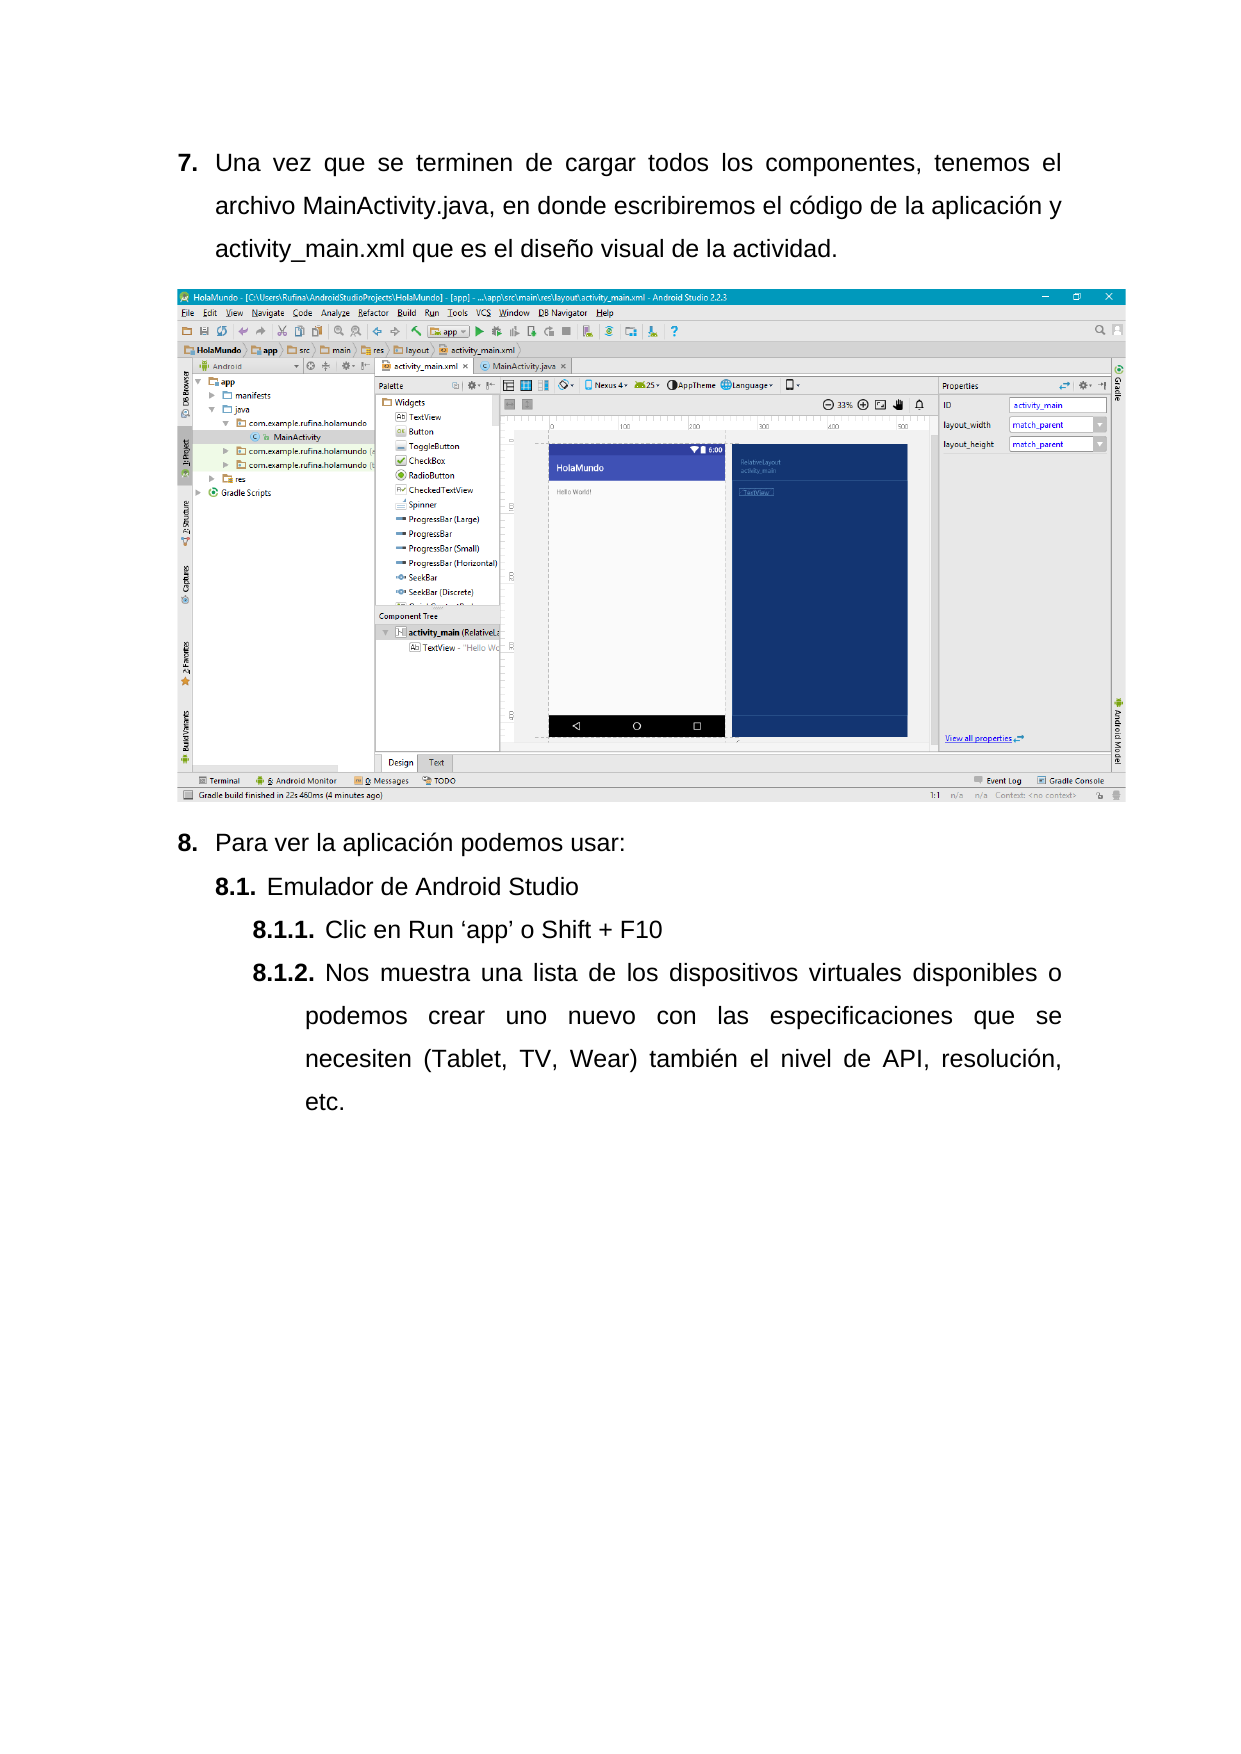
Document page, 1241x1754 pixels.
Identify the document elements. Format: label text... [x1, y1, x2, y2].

list Una vez que se terminen de cargar todos los componentes, tenemos el archivo MainActivity.java, en donde escribiremos el código de la aplicación y activity_main.xml que es el diseño visual de la actividad. [177, 148, 1063, 263]
picture [180, 292, 188, 300]
list Nos muestra una lista de los dispositivos virtuales disponibles o podemos crear uno nuevo con las especificaciones que se necesiten (Tablet, TV, Wear) también el nivel de API, resolución, etc. [252, 958, 1063, 1116]
list Clic en Run ‘app’ o Shift + F10 [252, 914, 1063, 943]
picture [177, 306, 1126, 802]
list Emulador de Android Studio [215, 871, 1063, 900]
list Para ver la aplicación podemos usar: [177, 828, 1063, 857]
